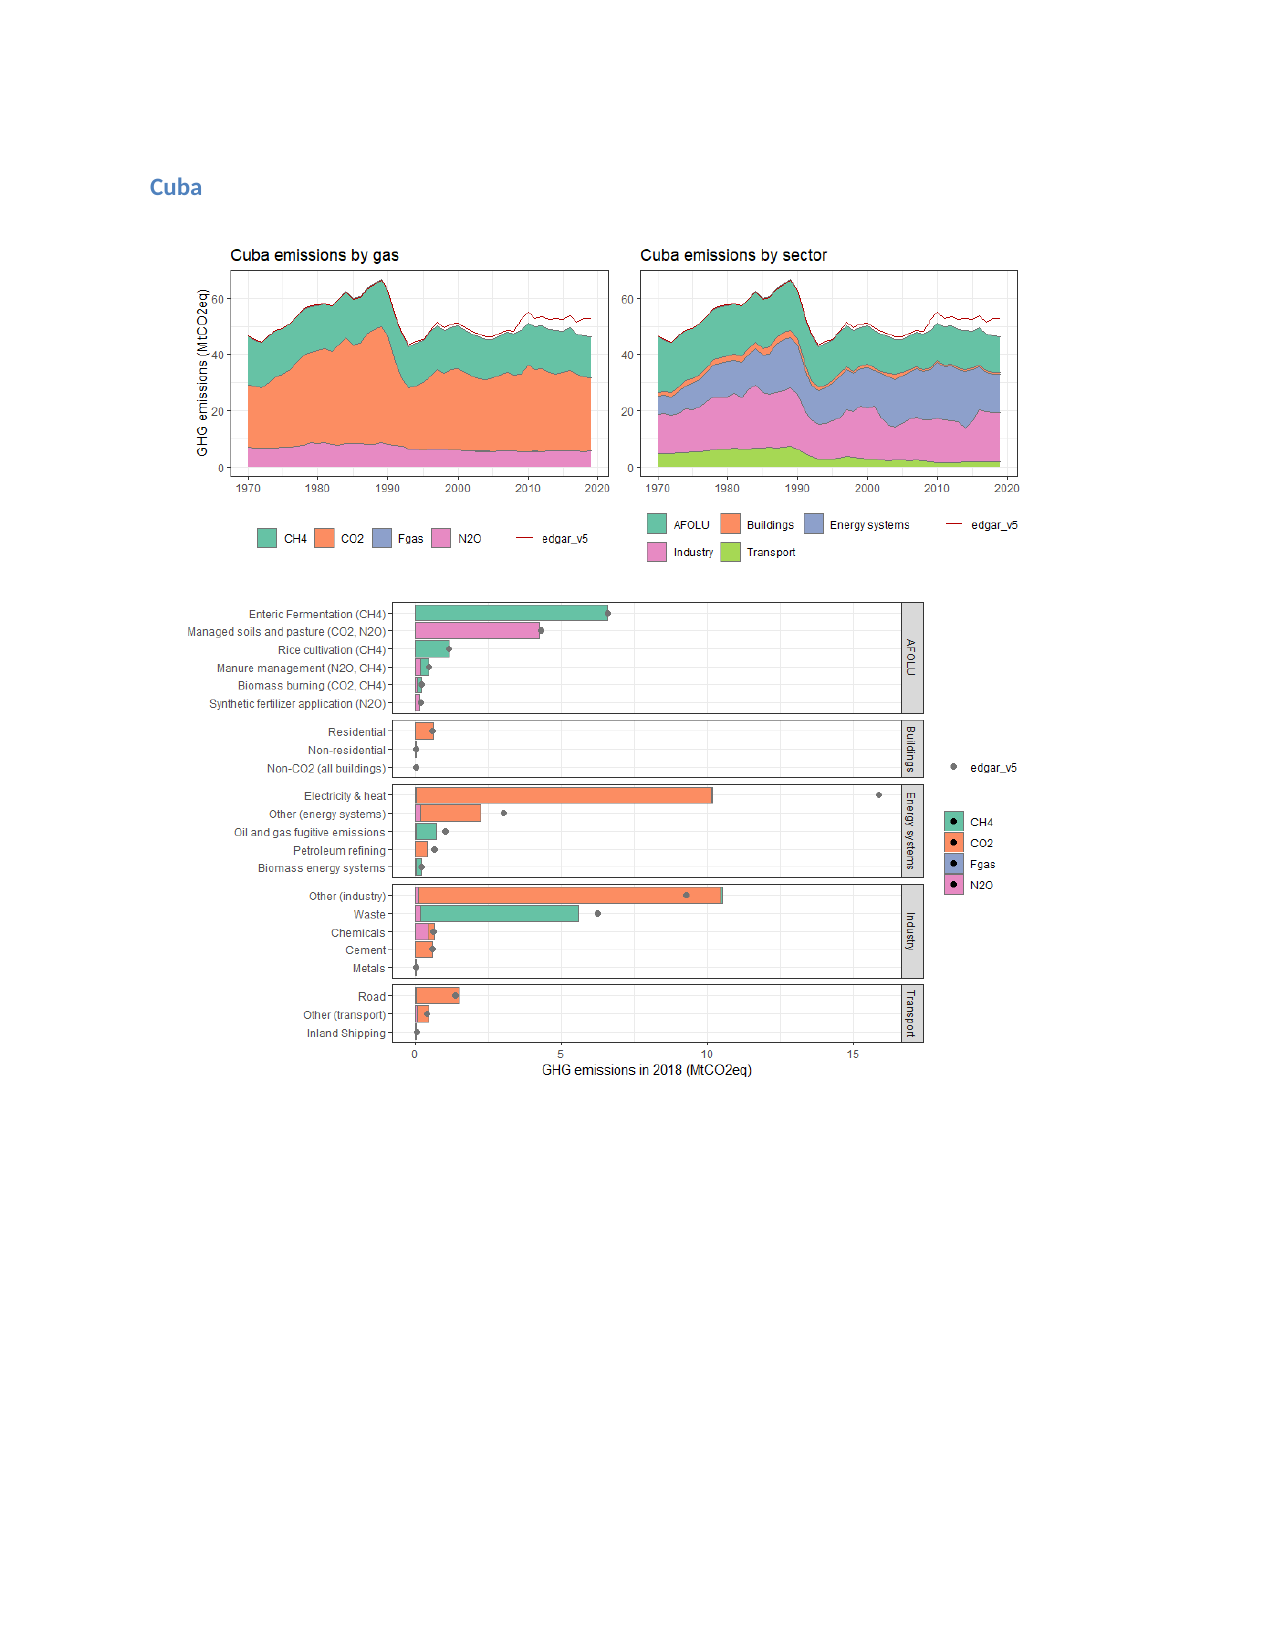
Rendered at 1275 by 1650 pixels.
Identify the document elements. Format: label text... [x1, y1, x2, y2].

subtitle Cuba [150, 171, 1125, 201]
picture [168, 220, 1044, 1096]
